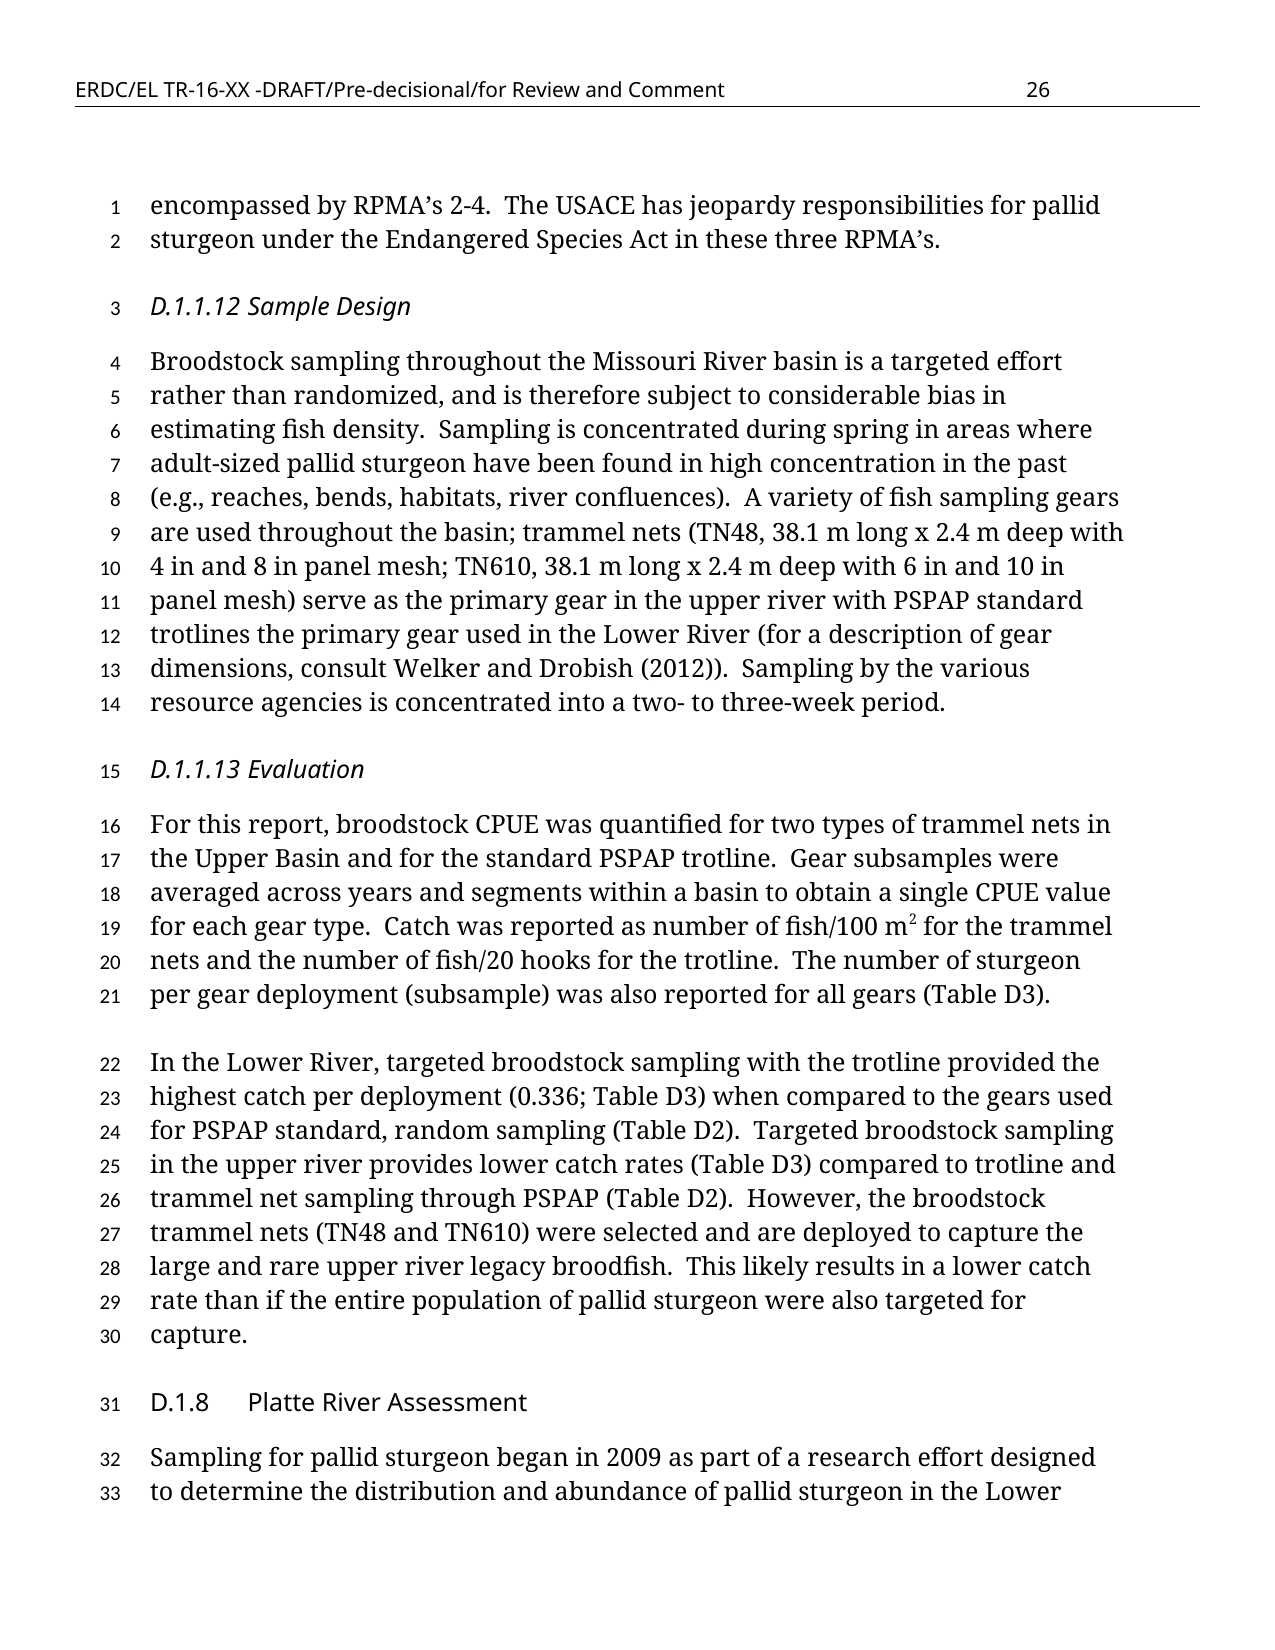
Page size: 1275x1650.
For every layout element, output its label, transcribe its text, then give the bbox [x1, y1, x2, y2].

list Sample Design [150, 289, 1125, 323]
text For this report, broodstock CPUE was quantified for two types of trammel nets in the Upper Basin and for the standard PSPAP trotline. Gear subsamples were averaged across years and segments within a basin to obtain a single CPUE value for each gear type. Catch was reported as number of fish/100 m2 for the trammel nets and the number of fish/20 hooks for the trotline. The number of sturgeon per gear deployment (subsample) was also reported for all gears (Table D3). [150, 807, 1125, 1011]
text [150, 187, 1125, 256]
list Platte River Assessment [150, 1384, 1125, 1418]
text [150, 1439, 1125, 1507]
list Evaluation [150, 752, 1125, 786]
text In the Lower River, targeted broodstock sampling with the trotline provided the highest catch per deployment (0.336; Table D3) when compared to the gears used for PSPAP standard, random sampling (Table D2). Targeted broodstock sampling in the upper river provides lower catch rates (Table D3) compared to trotline and trammel net sampling through PSPAP (Table D2). However, the broodstock trammel nets (TN48 and TN610) were selected and are deployed to capture the large and rare upper river legacy broodfish. This likely results in a lower catch rate than if the entire population of pallid sturgeon were also targeted for capture. [150, 1044, 1125, 1351]
text Broodstock sampling throughout the Missouri River basin is a targeted effort rather than randomized, and is therefore subject to considerable bias in estimating fish density. Sampling is concentrated during spring in areas where adult-sized pallid sturgeon have been found in high concentration in the past (e.g., reaches, bends, habitats, river confluences). A variety of fish sampling gears are used throughout the basin; trammel nets (TN48, 38.1 m long x 2.4 m deep with 4 in and 8 in panel mesh; TN610, 38.1 m long x 2.4 m deep with 6 in and 10 in panel mesh) serve as the primary gear in the upper river with PSPAP standard trotlines the primary gear used in the Lower River (for a description of gear dimensions, consult Welker and Drobish (2012)). Sampling by the various resource agencies is concentrated into a two- to three-week period. [150, 344, 1125, 718]
